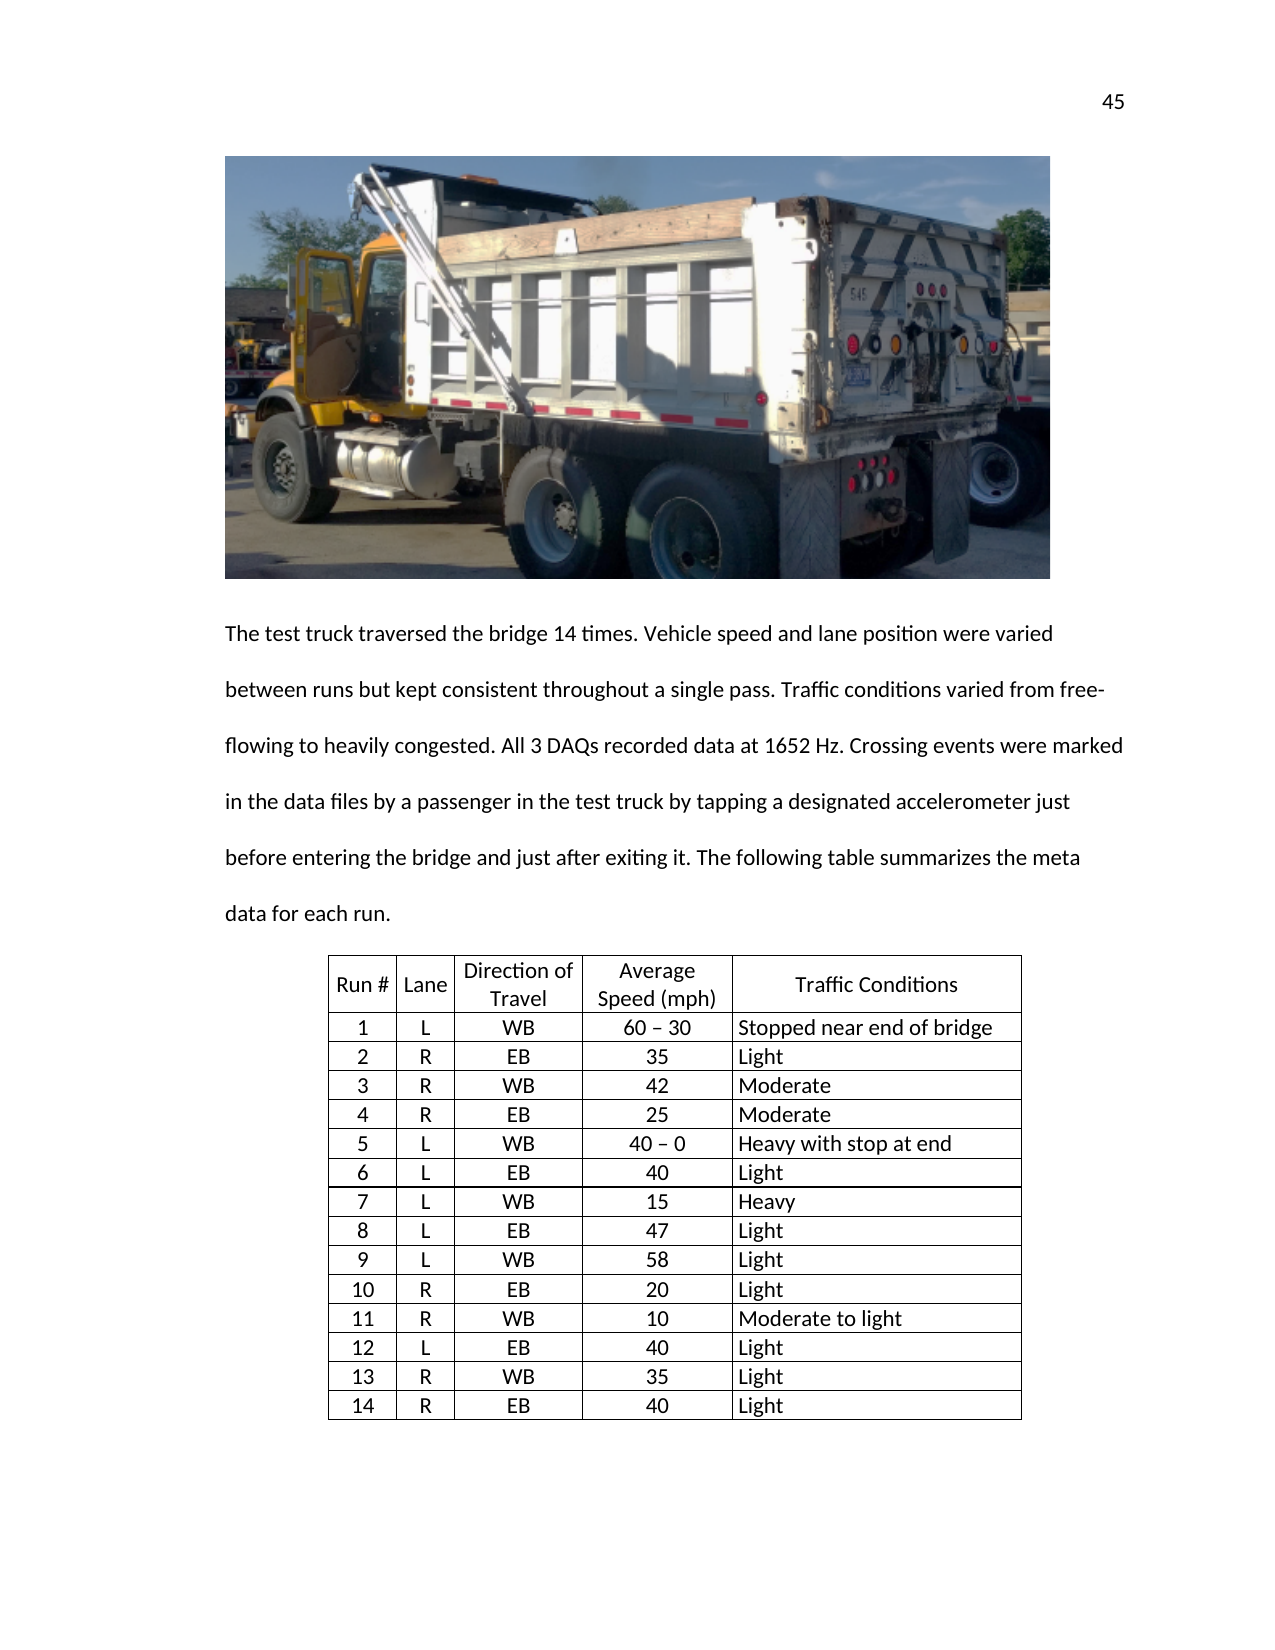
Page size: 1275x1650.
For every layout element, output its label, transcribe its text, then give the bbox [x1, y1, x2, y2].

table_cell L [397, 1333, 454, 1361]
table_cell Light [733, 1246, 1021, 1274]
table_cell 47 [583, 1217, 732, 1244]
table_cell R [397, 1362, 454, 1390]
table_cell L [397, 1188, 454, 1216]
table_cell 4 [329, 1100, 396, 1128]
table_cell 25 [583, 1100, 732, 1128]
table_cell Heavy with stop at end [733, 1129, 1021, 1157]
table_cell Light [733, 1333, 1021, 1361]
table_cell 3 [329, 1071, 396, 1099]
table_cell 40 [583, 1391, 732, 1419]
table_cell 14 [329, 1391, 396, 1419]
table_cell Moderate [733, 1100, 1021, 1128]
table_cell 6 [329, 1159, 396, 1186]
table_cell R [397, 1391, 454, 1419]
table_cell 35 [583, 1362, 732, 1390]
table_cell L [397, 1217, 454, 1244]
table_cell 15 [583, 1188, 732, 1216]
table_cell Light [733, 1275, 1021, 1303]
table_cell L [397, 1013, 454, 1041]
table_cell WB [455, 1013, 582, 1041]
table_cell EB [455, 1333, 582, 1361]
table_cell Light [733, 1217, 1021, 1244]
table_cell EB [455, 1217, 582, 1244]
table_cell 40 [583, 1333, 732, 1361]
table_header Lane [397, 956, 454, 1012]
table_cell 40 [583, 1159, 732, 1186]
table_cell Light [733, 1159, 1021, 1186]
table_cell 40 – 0 [583, 1129, 732, 1157]
table_cell L [397, 1129, 454, 1157]
table_cell Light [733, 1362, 1021, 1390]
table_cell 11 [329, 1304, 396, 1332]
table_cell 8 [329, 1217, 396, 1244]
table_cell R [397, 1100, 454, 1128]
table_cell EB [455, 1042, 582, 1070]
table_cell 10 [329, 1275, 396, 1303]
table_cell Moderate to light [733, 1304, 1021, 1332]
table_cell 2 [329, 1042, 396, 1070]
table_cell Stopped near end of bridge [733, 1013, 1021, 1041]
table_cell L [397, 1159, 454, 1186]
table_cell 9 [329, 1246, 396, 1274]
table_cell WB [455, 1246, 582, 1274]
table_cell 12 [329, 1333, 396, 1361]
table_cell EB [455, 1275, 582, 1303]
table_cell 20 [583, 1275, 732, 1303]
table_cell 7 [329, 1188, 396, 1216]
table_cell 5 [329, 1129, 396, 1157]
table_cell R [397, 1042, 454, 1070]
table_cell R [397, 1304, 454, 1332]
table_cell WB [455, 1129, 582, 1157]
table_cell Heavy [733, 1188, 1021, 1216]
table_cell R [397, 1071, 454, 1099]
table_cell Moderate [733, 1071, 1021, 1099]
table_cell WB [455, 1071, 582, 1099]
text The test truck traversed the bridge 14 times. Vehicle speed and lane position were varied between runs but kept consistent throughout a single pass. Traffic conditions varied from free-flowing to heavily congested. All 3 DAQs recorded data at 1652 Hz. Crossing events were marked in the data files by a passenger in the test truck by tapping a designated accelerometer just before entering the bridge and just after exiting it. The following table summarizes the meta data for each run. [225, 619, 1125, 927]
table_cell 42 [583, 1071, 732, 1099]
table_cell Light [733, 1391, 1021, 1419]
table_cell EB [455, 1100, 582, 1128]
table_cell 60 – 30 [583, 1013, 732, 1041]
table_header Traffic Conditions [733, 956, 1021, 1012]
table_cell WB [455, 1304, 582, 1332]
table_cell L [397, 1246, 454, 1274]
table_cell R [397, 1275, 454, 1303]
table_cell 10 [583, 1304, 732, 1332]
table_cell 13 [329, 1362, 396, 1390]
table_header Average Speed (mph) [583, 956, 732, 1012]
table_cell 1 [329, 1013, 396, 1041]
table_cell EB [455, 1159, 582, 1186]
picture [225, 156, 1050, 579]
table_cell 58 [583, 1246, 732, 1274]
table_header Direction of Travel [455, 956, 582, 1012]
table_cell 35 [583, 1042, 732, 1070]
table_header Run # [329, 956, 396, 1012]
table_cell EB [455, 1391, 582, 1419]
table_cell Light [733, 1042, 1021, 1070]
table_cell WB [455, 1188, 582, 1216]
table_cell WB [455, 1362, 582, 1390]
